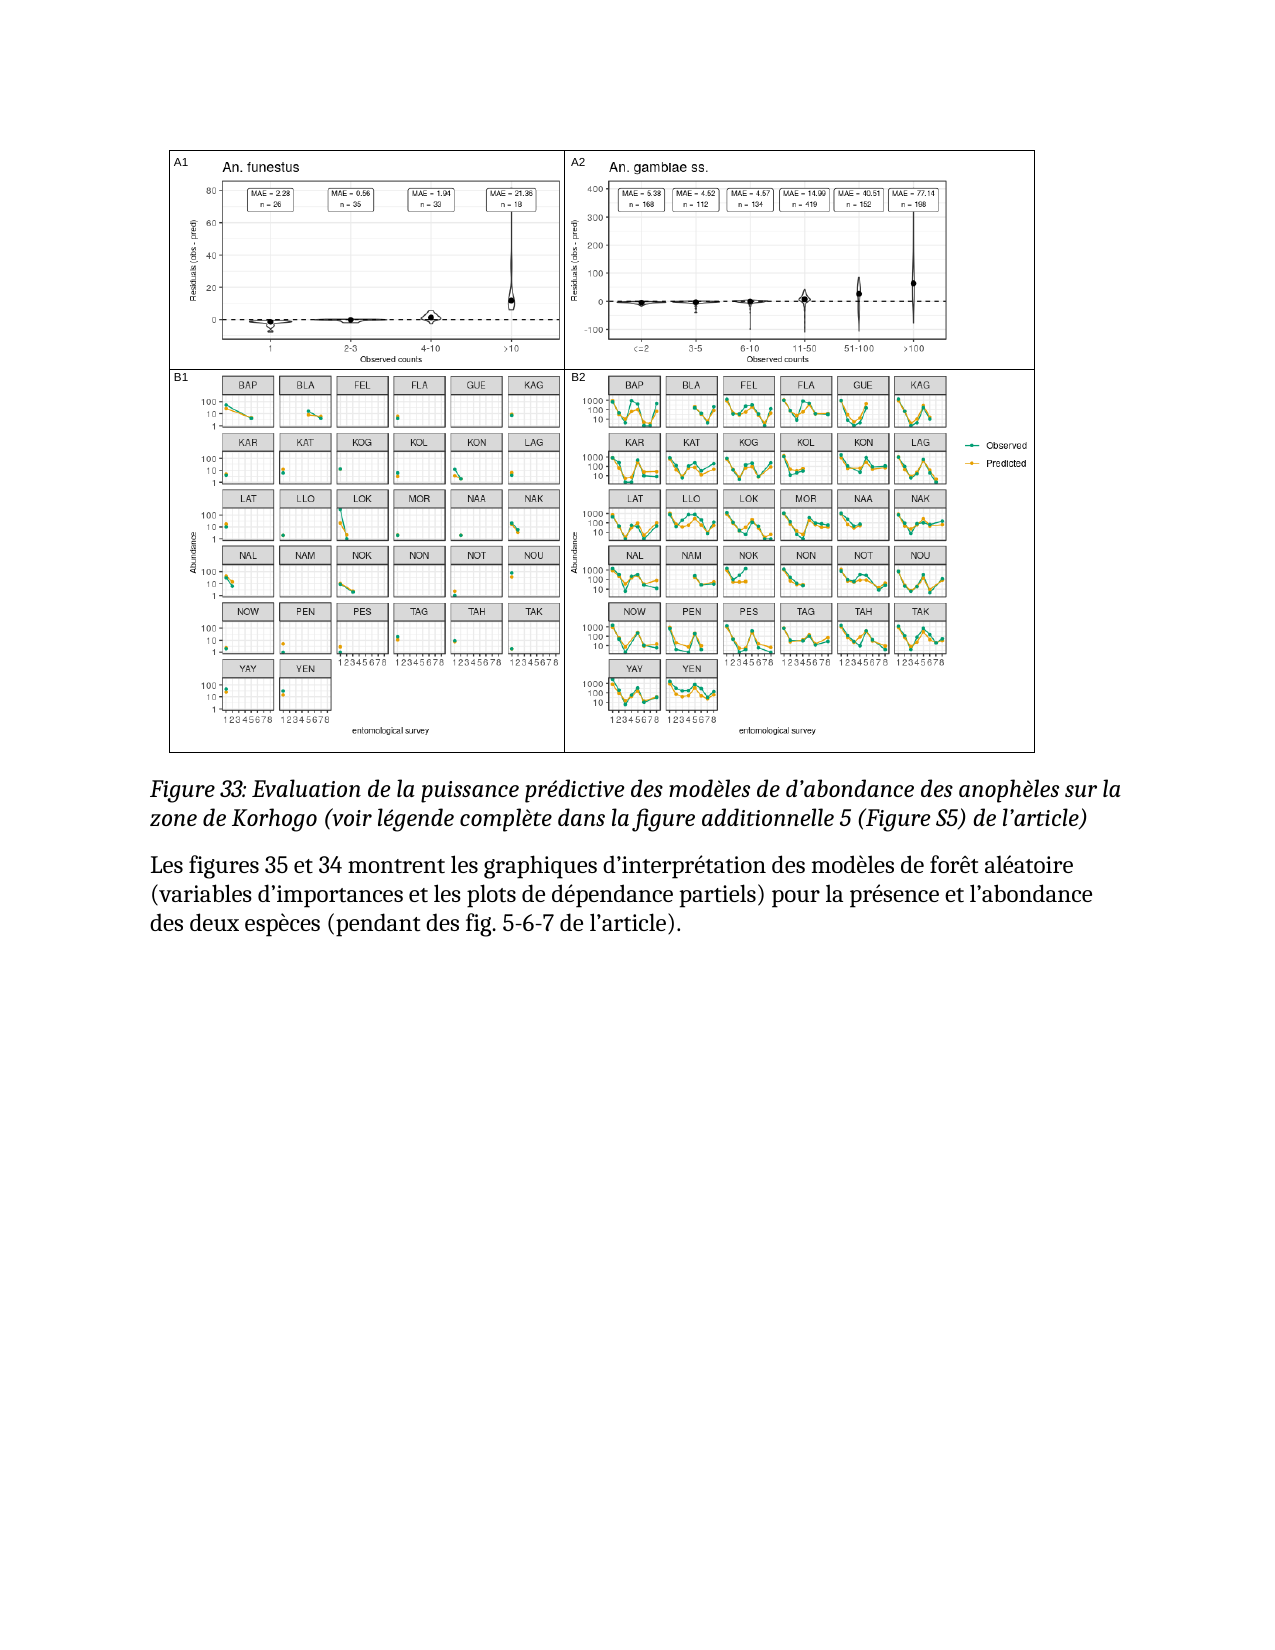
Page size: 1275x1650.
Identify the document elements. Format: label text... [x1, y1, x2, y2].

text Figure 33: Evaluation de la puissance prédictive des modèles de d’abondance des anophèles sur la zone de Korhogo (voir légende complète dans la figure additionnelle 5 (Figure S5) de l’article) [150, 775, 1125, 832]
text Les figures 35 et 34 montrent les graphiques d’interprétation des modèles de forêt aléatoire (variables d’importances et les plots de dépendance partiels) pour la présence et l’abondance des deux espèces (pendant des fig. 5-6-7 de l’article). [150, 851, 1125, 966]
